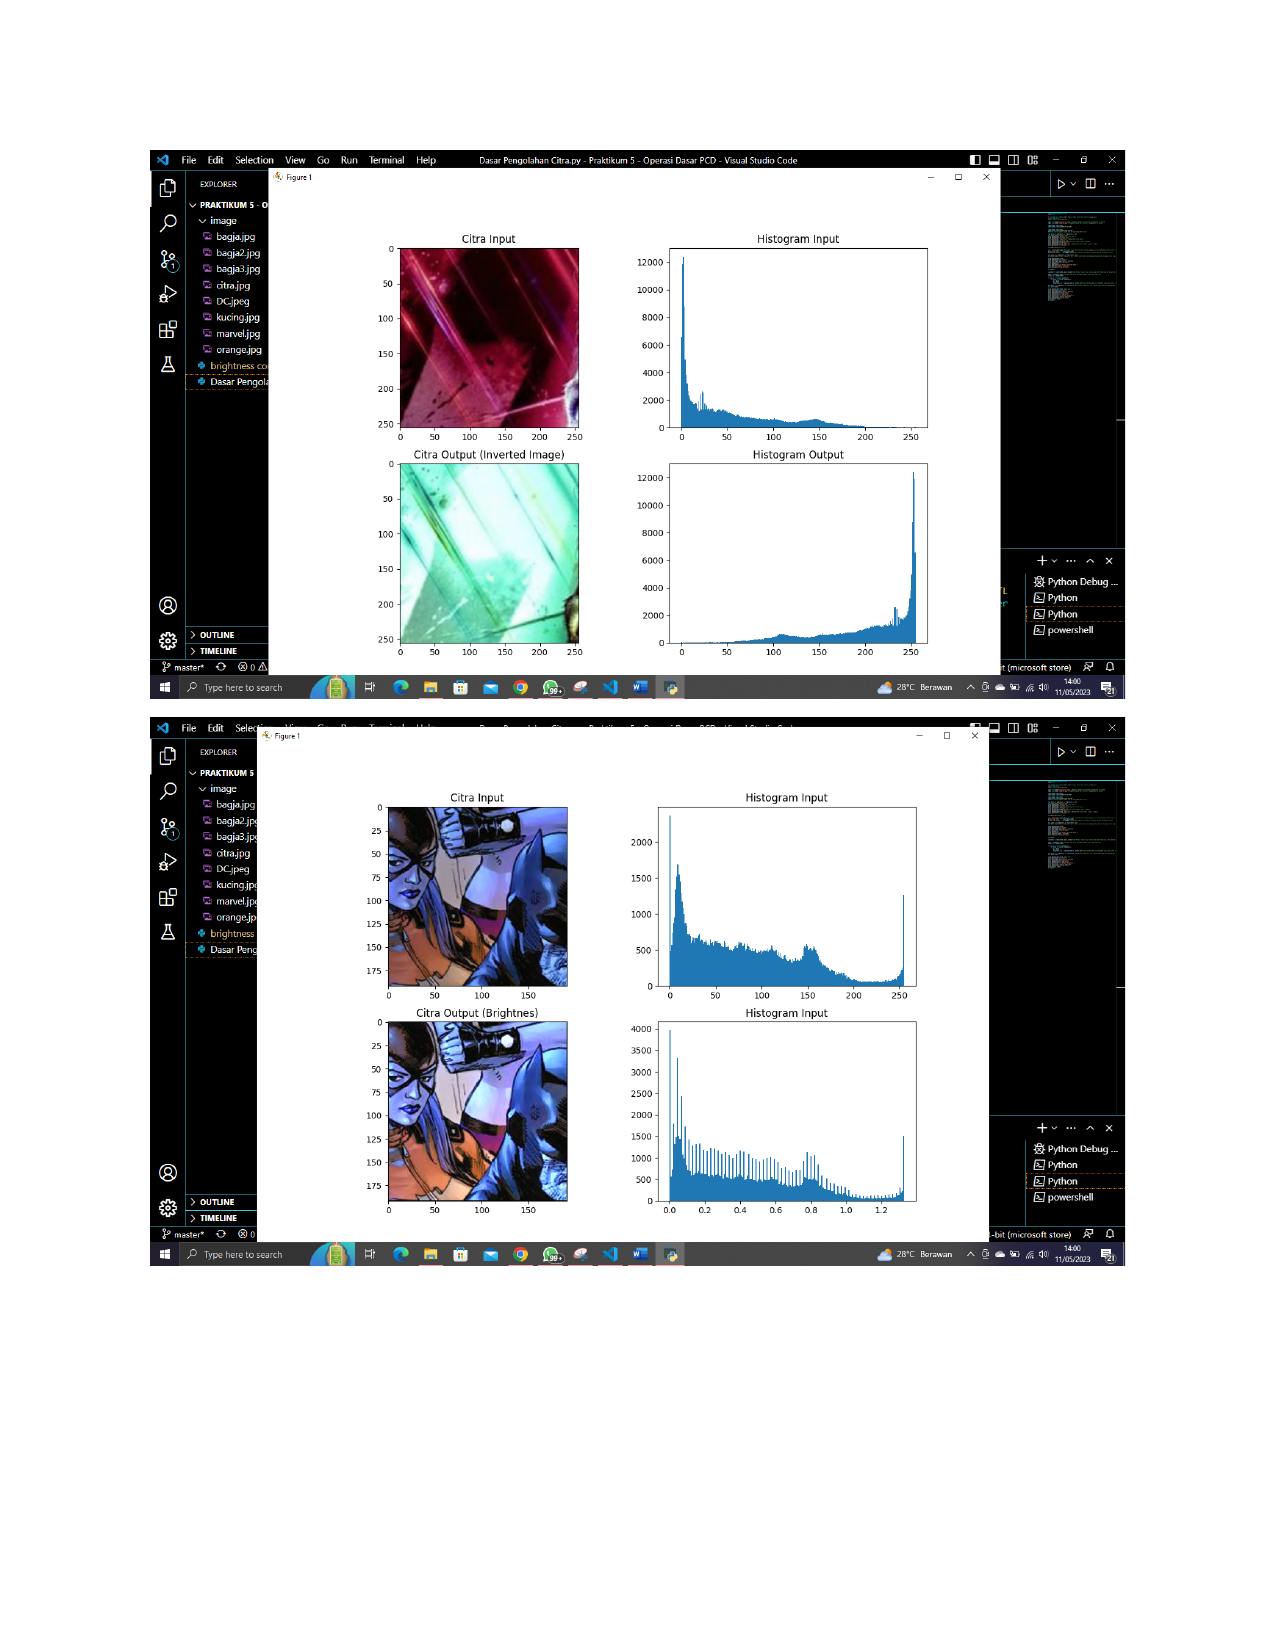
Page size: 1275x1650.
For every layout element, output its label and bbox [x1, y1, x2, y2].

picture [150, 717, 1125, 1266]
picture [150, 150, 1125, 699]
